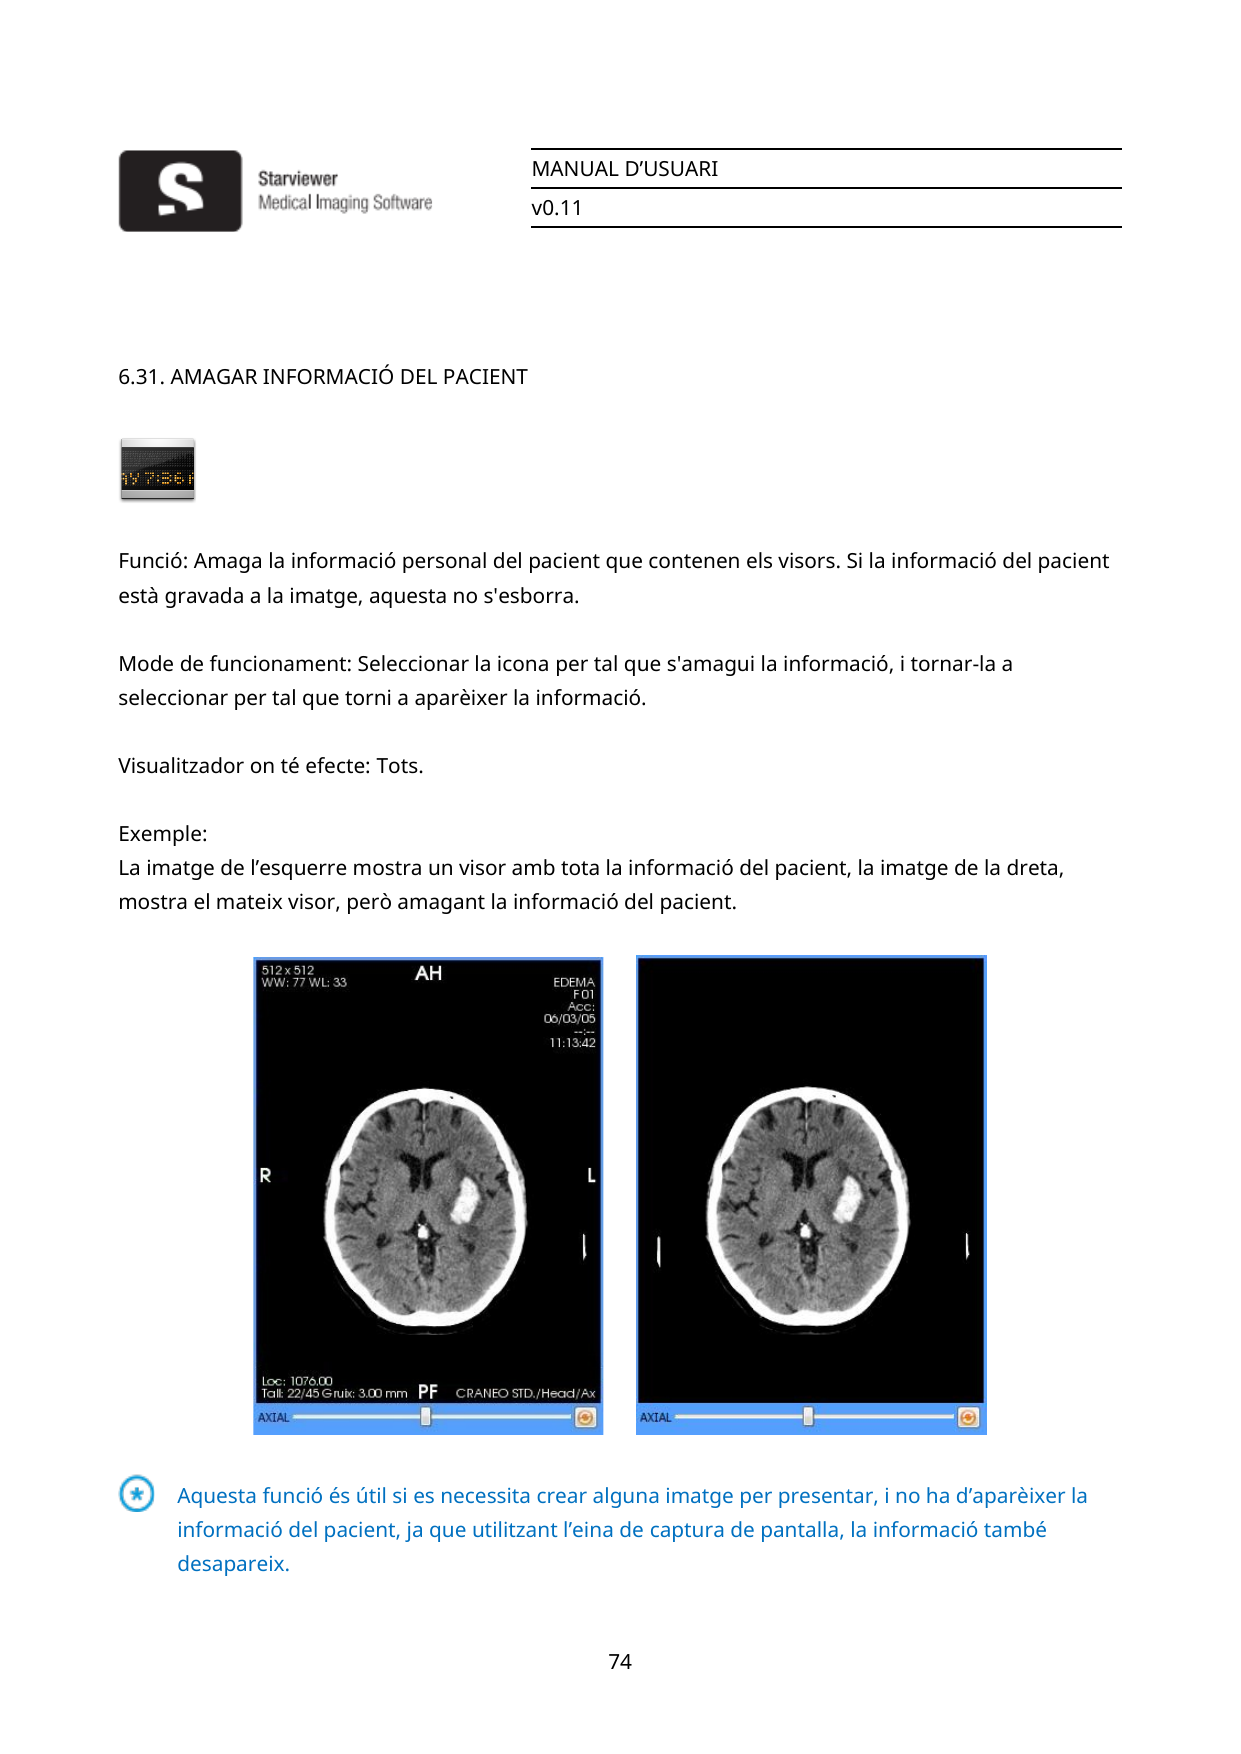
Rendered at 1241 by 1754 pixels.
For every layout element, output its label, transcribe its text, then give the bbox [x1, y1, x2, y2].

text Visualitzador on té efecte: Tots. [118, 751, 1122, 779]
picture [253, 957, 604, 1435]
picture [636, 955, 987, 1435]
text Funció: Amaga la informació personal del pacient que contenen els visors. Si la informació del pacient està gravada a la imatge, aquesta no s'esborra. [118, 547, 1122, 609]
subtitle Amagar informació del pacient [118, 362, 1122, 391]
table_header [118, 1475, 177, 1582]
text Exemple: [118, 819, 1122, 848]
table_header Aquesta funció és útil si es necessita crear alguna imatge per presentar, i no ha d’aparèixer la informació del pacient, ja que utilitzant l’eina de captura de pantalla, la informació també desapareix. [177, 1475, 1133, 1582]
text Mode de funcionament: Seleccionar la icona per tal que s'amagui la informació, i tornar-la a seleccionar per tal que torni a aparèixer la informació. [118, 649, 1122, 711]
text La imatge de l’esquerre mostra un visor amb tota la informació del pacient, la imatge de la dreta, mostra el mateix visor, però amagant la informació del pacient. [118, 853, 1122, 916]
picture [118, 430, 197, 507]
